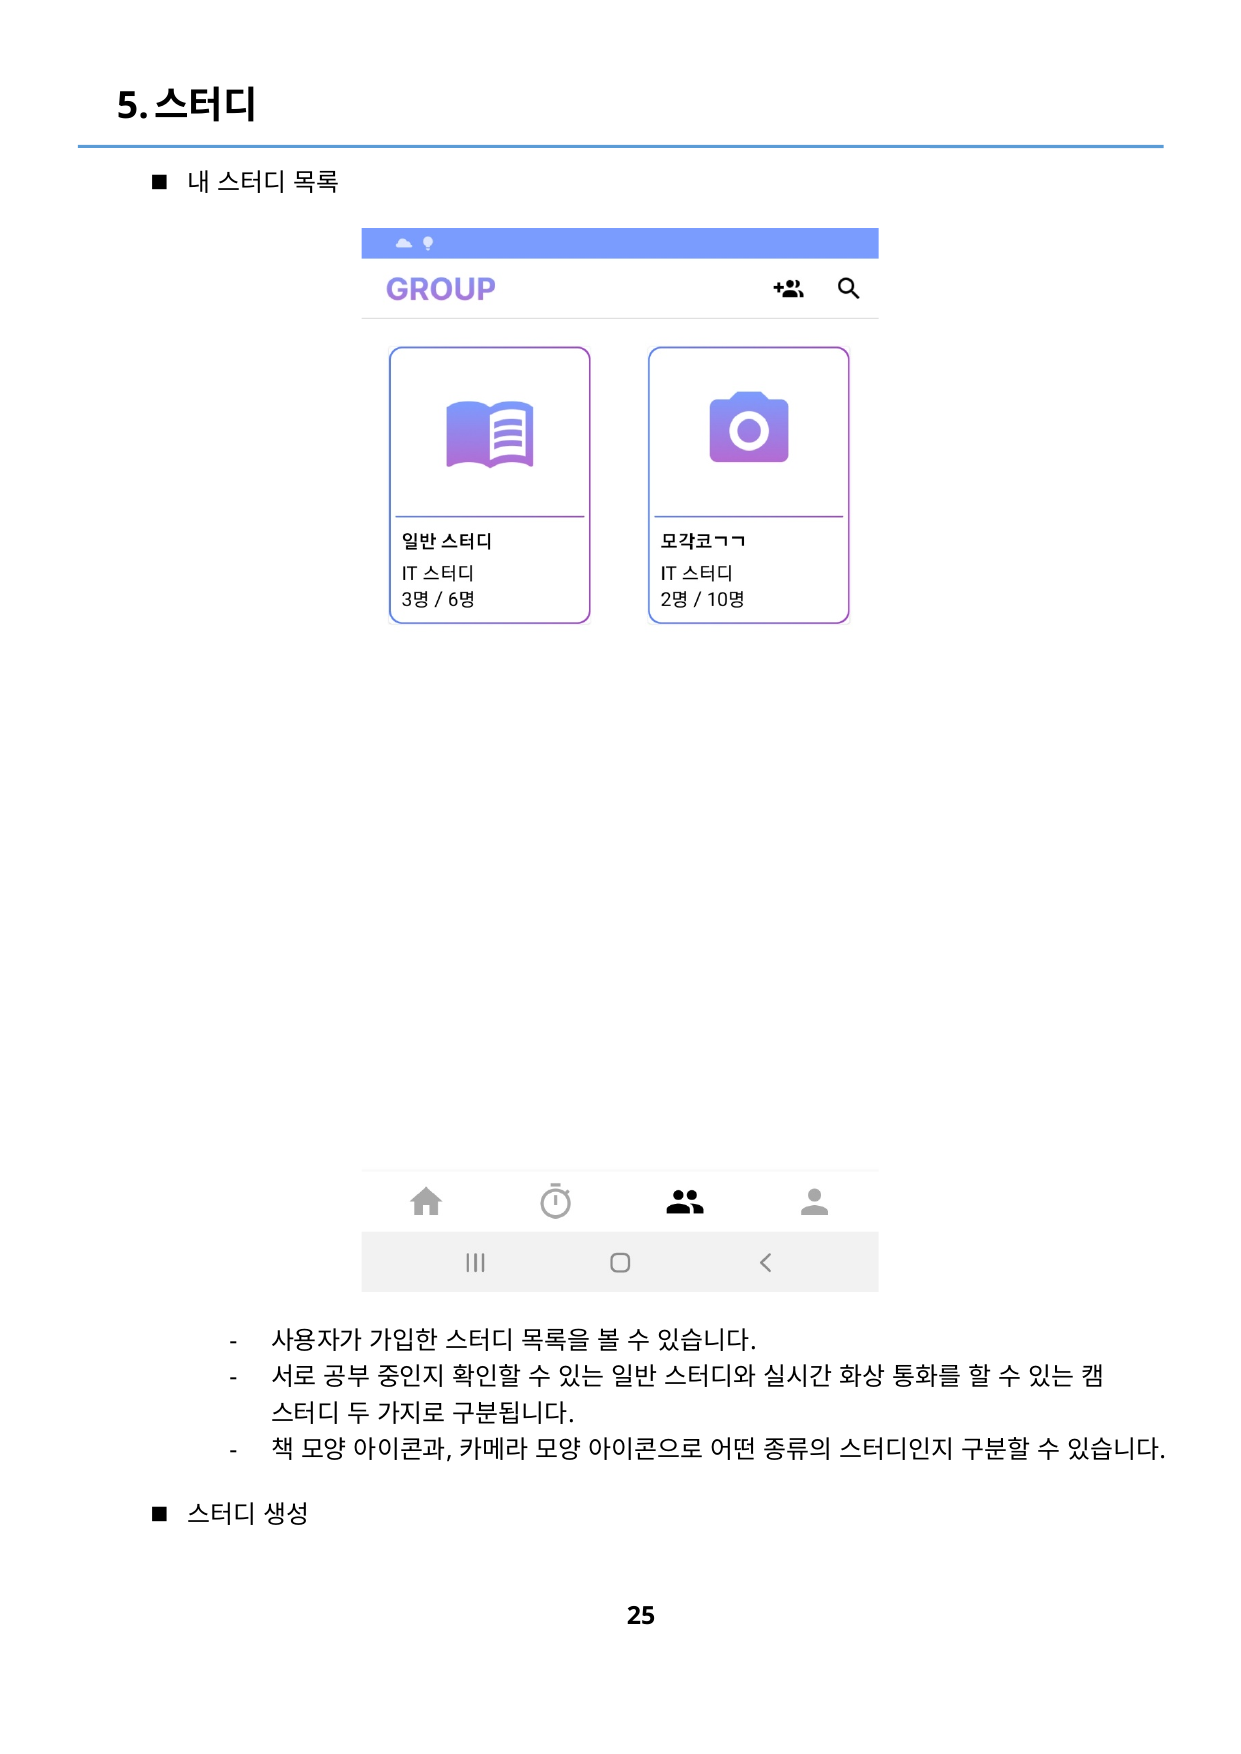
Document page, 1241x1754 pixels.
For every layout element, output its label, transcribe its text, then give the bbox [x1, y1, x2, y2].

list 스터디 생성 [150, 1495, 1165, 1531]
list 스터디 [117, 75, 1165, 129]
list 내 스터디 목록 [150, 163, 1165, 199]
list 사용자가 가입한 스터디 목록을 볼 수 있습니다. [229, 1321, 1165, 1357]
list 책 모양 아이콘과, 카메라 모양 아이콘으로 어떤 종류의 스터디인지 구분할 수 있습니다. [229, 1429, 1165, 1466]
picture [361, 228, 879, 1292]
list 서로 공부 중인지 확인할 수 있는 일반 스터디와 실시간 화상 통화를 할 수 있는 캠 스터디 두 가지로 구분됩니다. [229, 1357, 1165, 1429]
